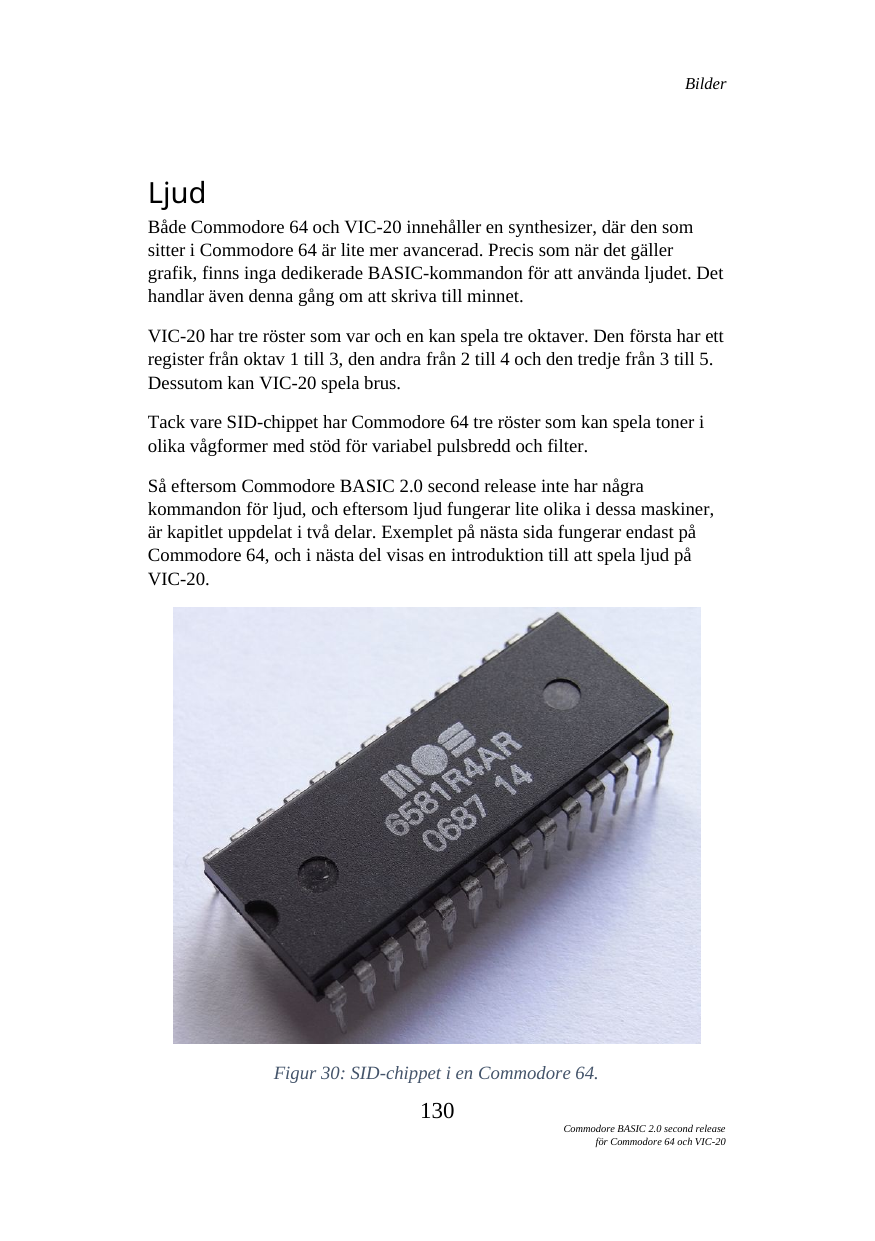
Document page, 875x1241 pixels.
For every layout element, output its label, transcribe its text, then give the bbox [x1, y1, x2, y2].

subtitle Ljud [148, 173, 726, 212]
text Både Commodore 64 och VIC-20 innehåller en synthesizer, där den som sitter i Commodore 64 är lite mer avancerad. Precis som när det gäller grafik, finns inga dedikerade BASIC-kommandon för att använda ljudet. Det handlar även denna gång om att skriva till minnet. [148, 216, 726, 307]
picture [173, 607, 701, 1044]
text VIC-20 har tre röster som var och en kan spela tre oktaver. Den första har ett register från oktav 1 till 3, den andra från 2 till 4 och den tredje från 3 till 5. Dessutom kan VIC-20 spela brus. [148, 325, 726, 393]
text Tack vare SID-chippet har Commodore 64 tre röster som kan spela toner i olika vågformer med stöd för variabel pulsbredd och filter. [148, 411, 726, 456]
text Så eftersom Commodore BASIC 2.0 second release inte har några kommandon för ljud, och eftersom ljud fungerar lite olika i dessa maskiner, är kapitlet uppdelat i två delar. Exemplet på nästa sida fungerar endast på Commodore 64, och i nästa del visas en introduktion till att spela ljud på VIC-20. [148, 474, 726, 589]
text Figur 30: SID-chippet i en Commodore 64. [148, 1062, 726, 1084]
